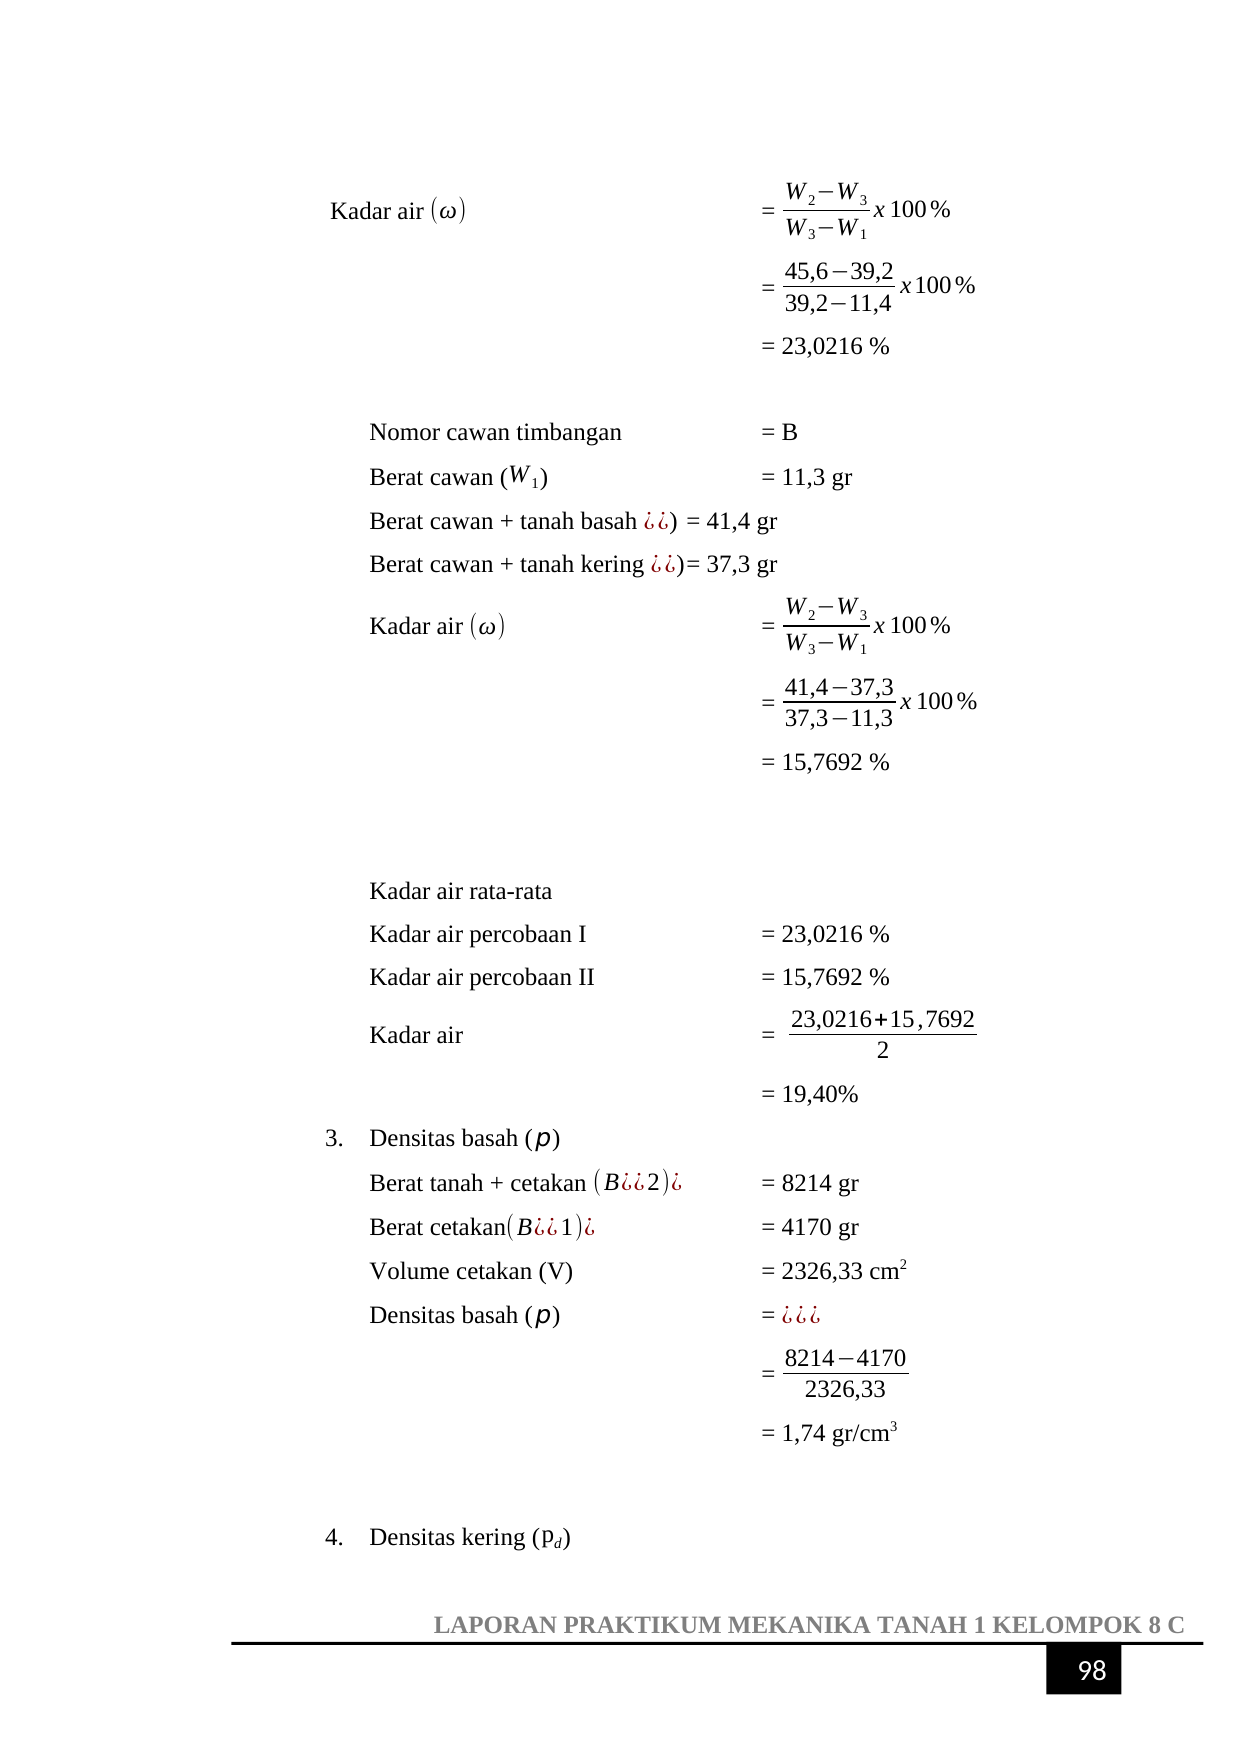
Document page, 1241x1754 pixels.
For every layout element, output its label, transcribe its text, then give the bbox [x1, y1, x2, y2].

text Berat tanah + cetakan = 8214 gr [294, 1167, 1063, 1197]
text Kadar air percobaan II = 15,7692 % [369, 962, 1063, 991]
text = [286, 258, 1063, 317]
text Berat cawan + tanah kering ) = 37,3 gr [369, 549, 1063, 578]
text Berat cawan + tanah basah ) = 41,4 gr [369, 506, 1063, 535]
text Kadar air = [369, 1005, 1063, 1064]
text Berat cawan () = 11,3 gr [369, 461, 1063, 492]
text = 1,74 gr/cm3 [353, 1418, 1063, 1446]
text Volume cetakan (V) = 2326,33 cm2 [369, 1256, 1063, 1285]
list Densitas basah (𝘱) [325, 1122, 1063, 1152]
list Densitas kering () [325, 1521, 1063, 1552]
text Densitas basah (𝘱) = [369, 1299, 1063, 1329]
text Kadar air percobaan I = 23,0216 % [369, 919, 1063, 948]
text = [744, 1344, 1063, 1403]
text = [369, 673, 1063, 732]
text = 19,40% [369, 1079, 1063, 1107]
text Kadar air = [330, 177, 1063, 243]
text Kadar air = [369, 593, 1063, 659]
text Kadar air rata-rata [369, 876, 1063, 905]
text = 23,0216 % [325, 331, 1063, 360]
text Nomor cawan timbangan = B [369, 417, 1063, 446]
text Berat cetakan = 4170 gr [369, 1212, 1063, 1242]
text = 15,7692 % [369, 747, 1063, 775]
